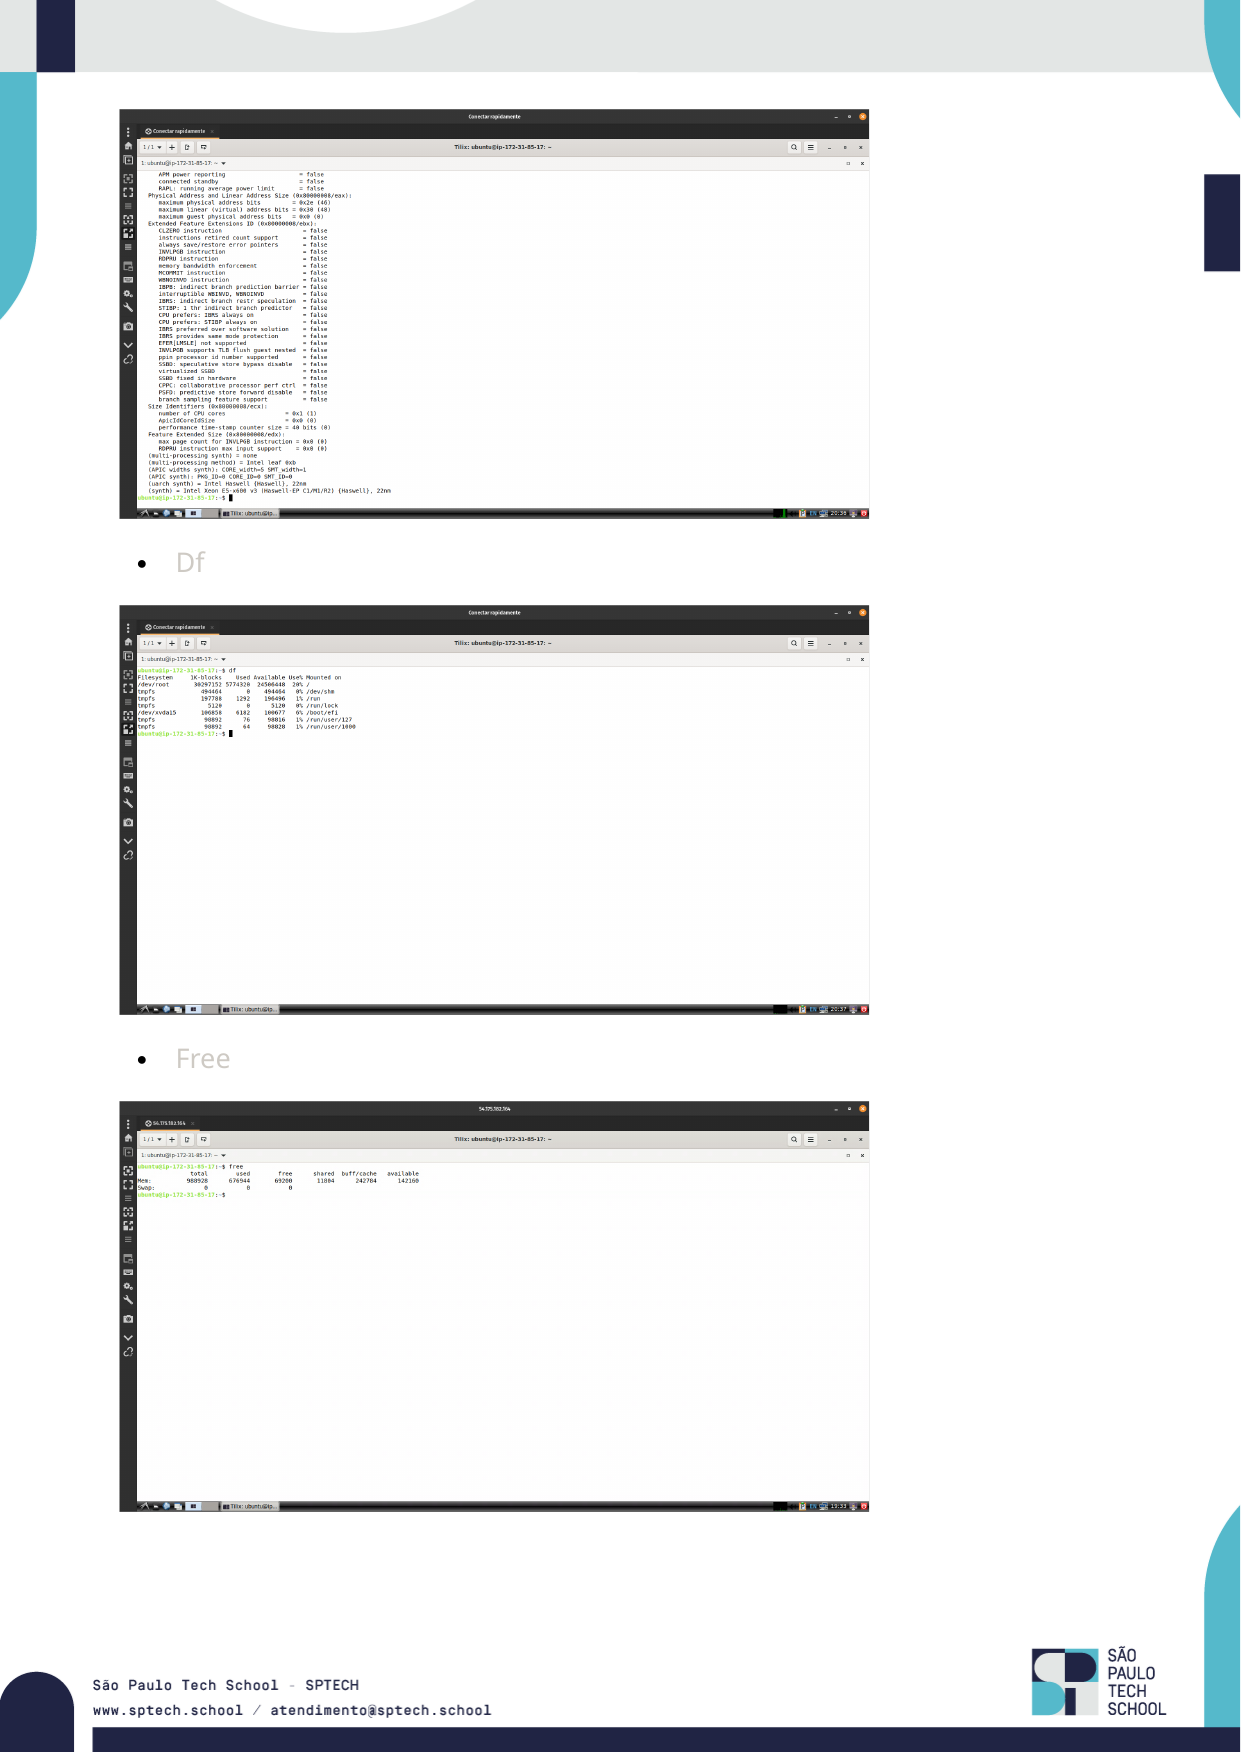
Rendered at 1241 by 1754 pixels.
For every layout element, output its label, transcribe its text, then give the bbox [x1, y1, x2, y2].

list Df [138, 544, 1140, 581]
list Free [138, 1040, 1140, 1077]
picture [0, 0, 1241, 1752]
